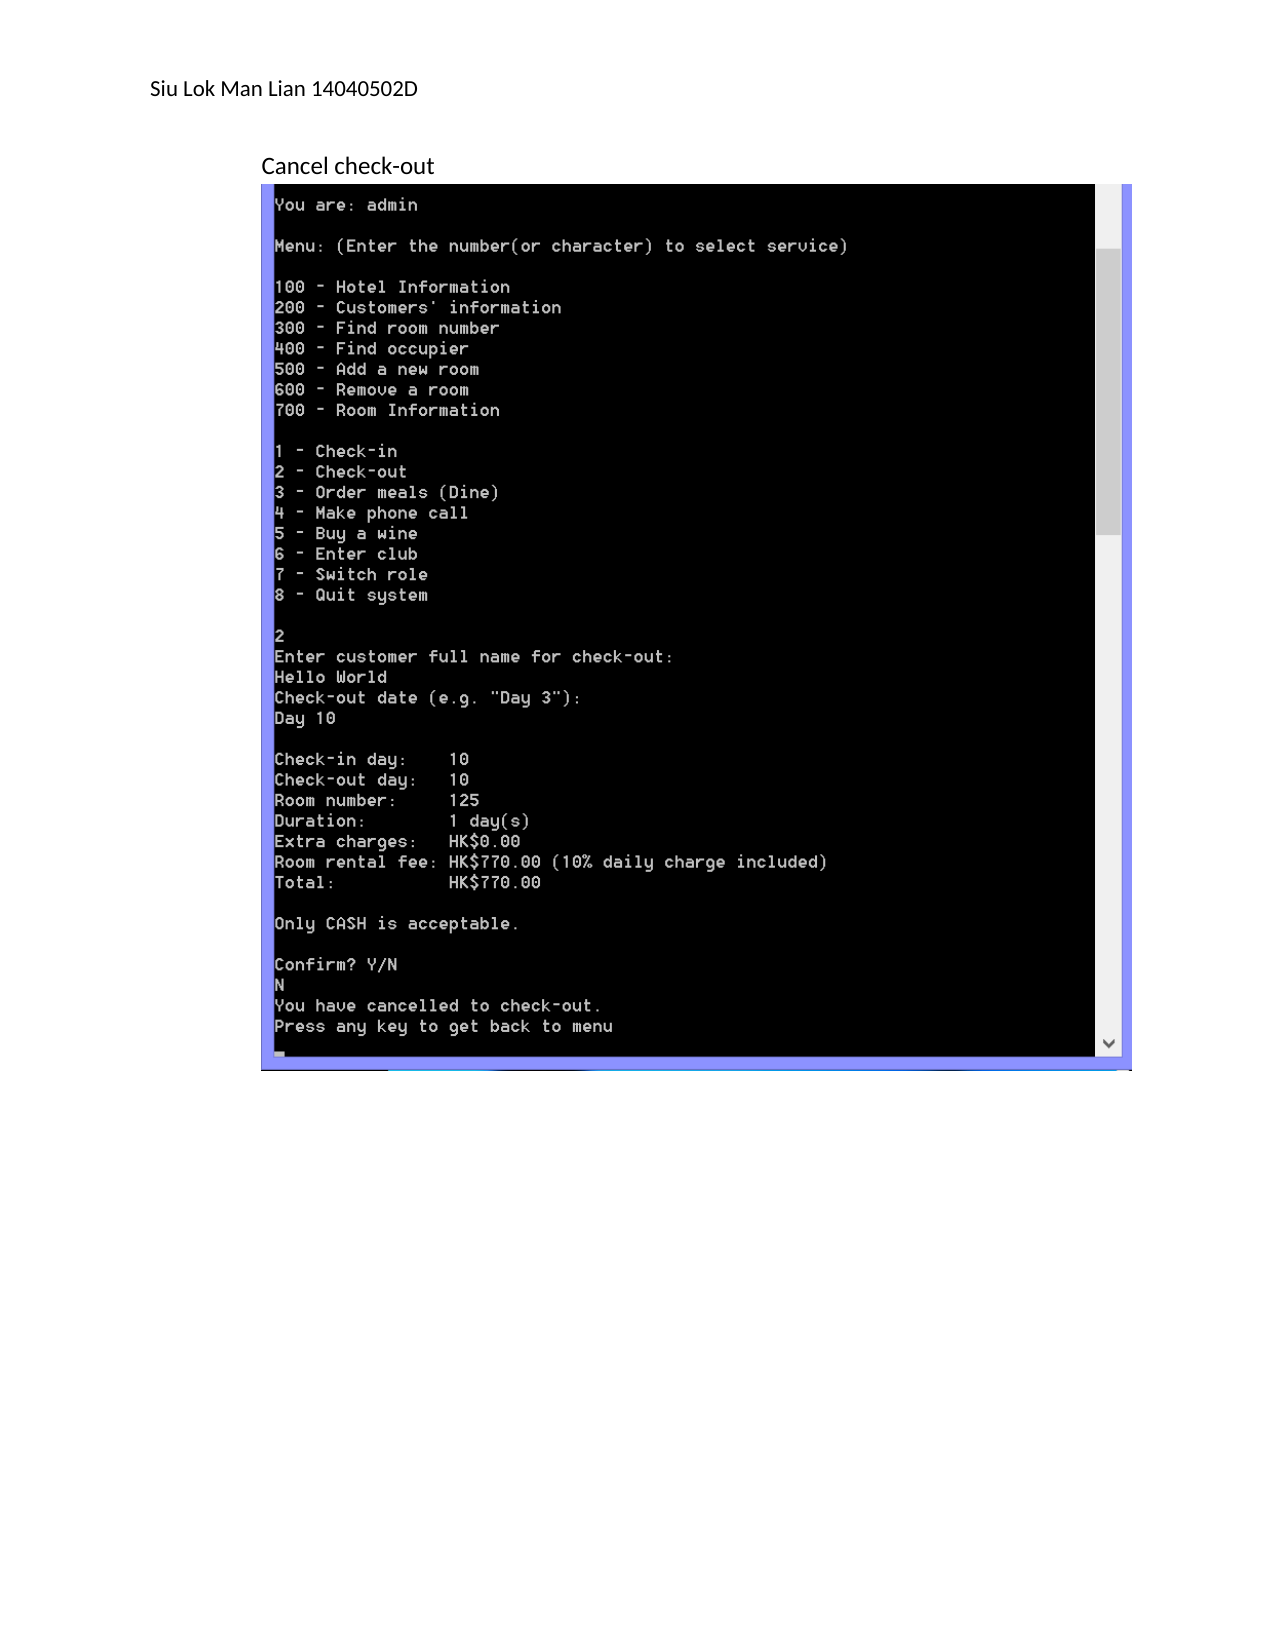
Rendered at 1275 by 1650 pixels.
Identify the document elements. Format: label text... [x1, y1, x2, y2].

picture [261, 184, 1132, 1071]
list Cancel check-out [261, 150, 1125, 181]
